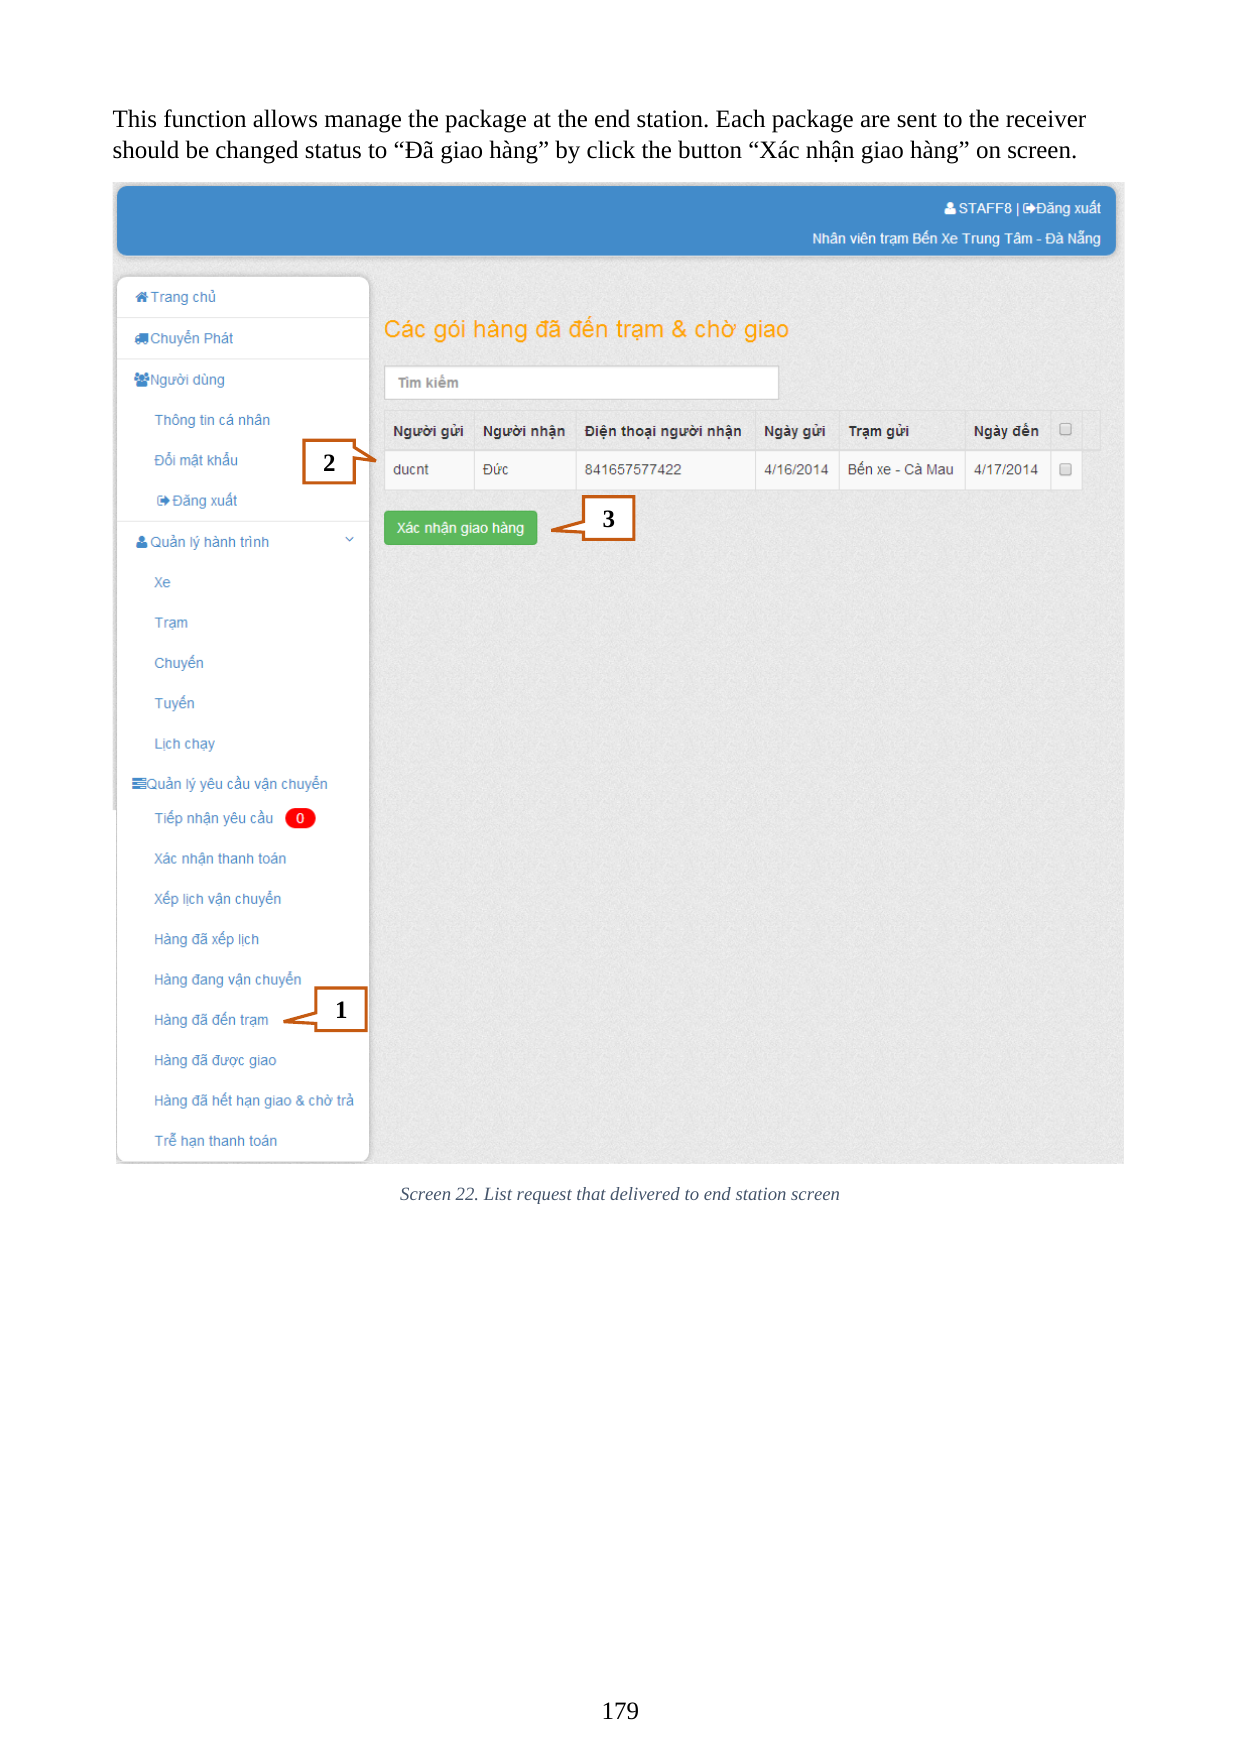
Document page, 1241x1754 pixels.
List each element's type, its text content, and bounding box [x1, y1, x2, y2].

text This function allows manage the package at the end station. Each package are sent to the receiver should be changed status to “Đã giao hàng” by click the button “Xác nhận giao hàng” on screen. [112, 104, 1128, 163]
text Screen 22. List request that delivered to end station screen [112, 1183, 1128, 1204]
picture [112, 182, 1128, 1164]
